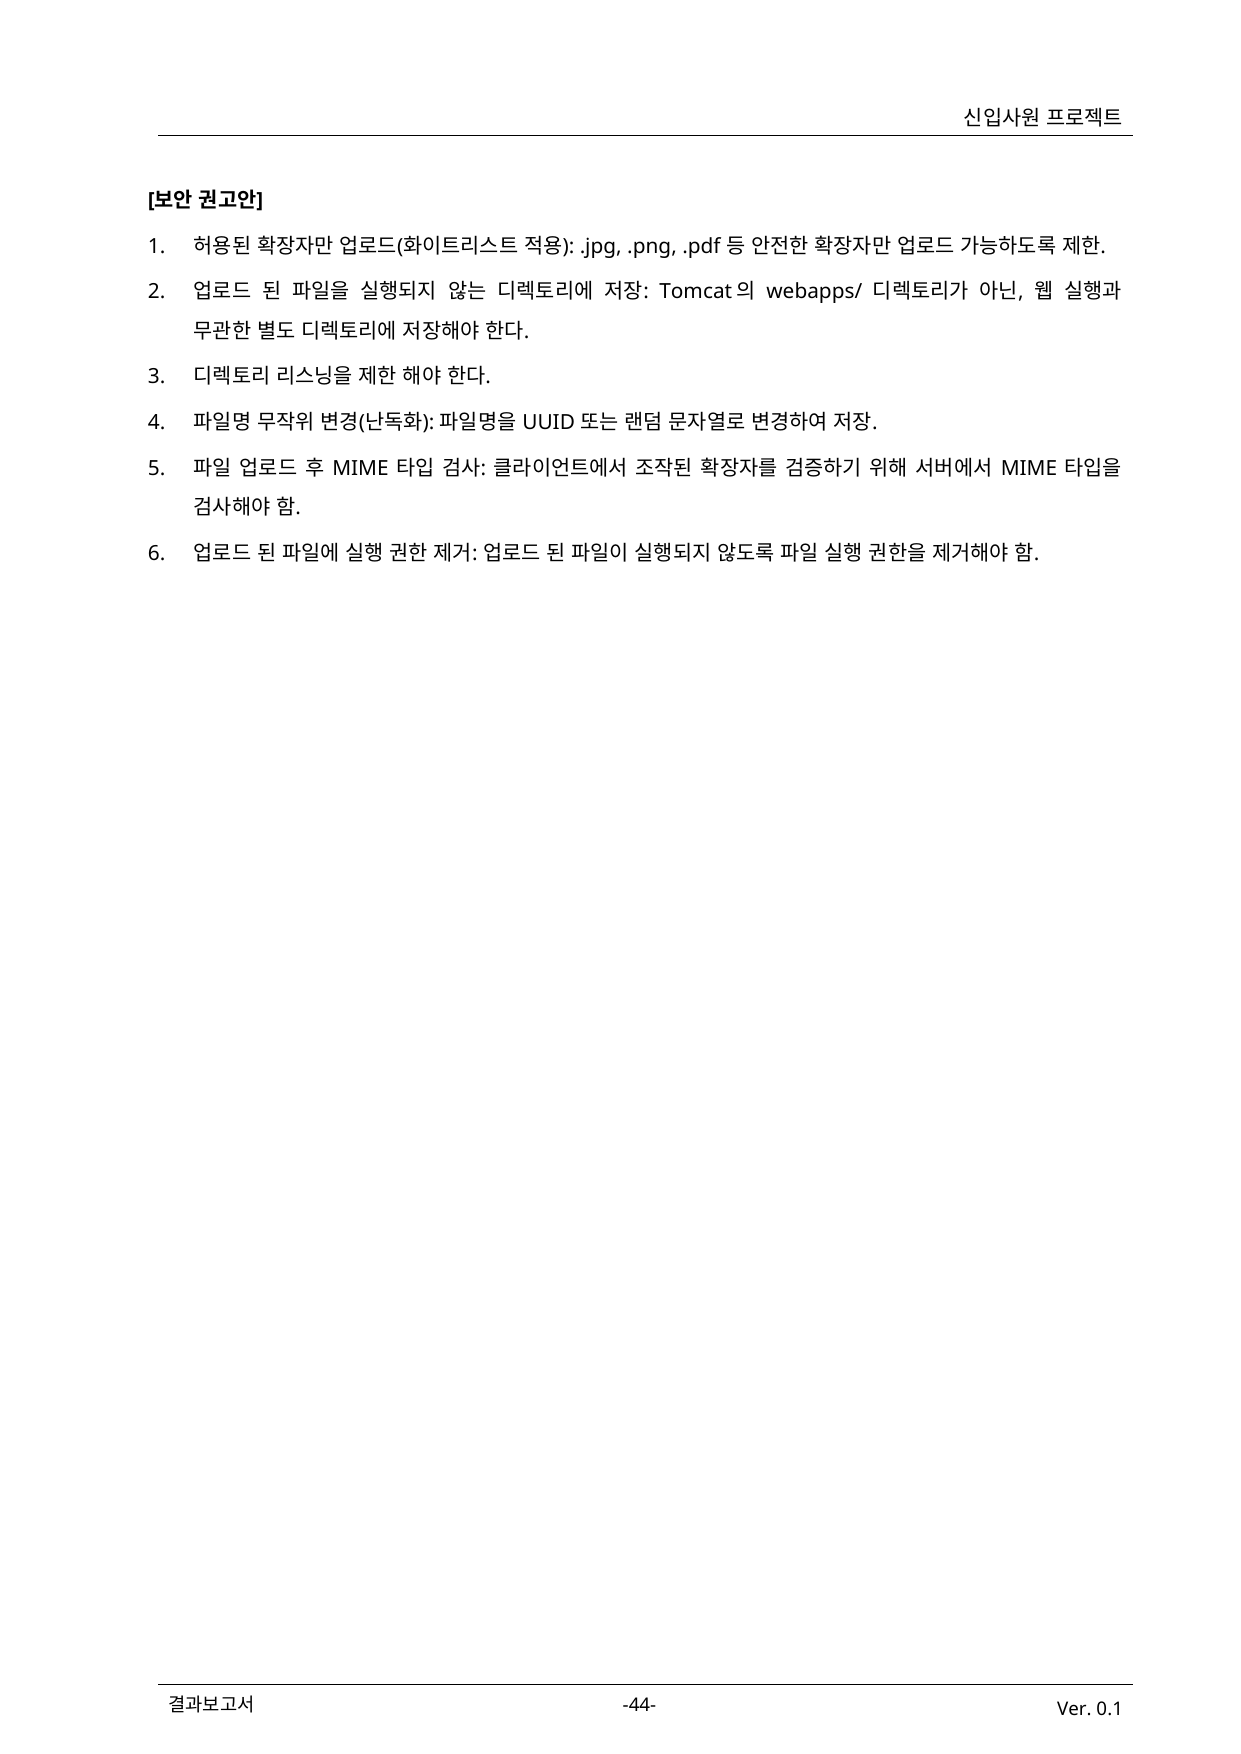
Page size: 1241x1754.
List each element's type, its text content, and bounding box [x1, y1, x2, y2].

text [보안 권고안] [148, 183, 1122, 214]
list 디렉토리 리스닝을 제한 해야 한다. [148, 360, 1122, 390]
list 파일명 무작위 변경(난독화): 파일명을 UUID 또는 랜덤 문자열로 변경하여 저장. [148, 405, 1122, 436]
list 파일 업로드 후 MIME 타입 검사: 클라이언트에서 조작된 확장자를 검증하기 위해 서버에서 MIME 타입을 검사해야 함. [148, 451, 1122, 521]
list 업로드 된 파일에 실행 권한 제거: 업로드 된 파일이 실행되지 않도록 파일 실행 권한을 제거해야 함. [148, 536, 1122, 566]
list 허용된 확장자만 업로드(화이트리스트 적용): .jpg, .png, .pdf 등 안전한 확장자만 업로드 가능하도록 제한. [148, 229, 1122, 259]
list 업로드 된 파일을 실행되지 않는 디렉토리에 저장: Tomcat의 webapps/ 디렉토리가 아닌, 웹 실행과 무관한 별도 디렉토리에 저장해야 한다. [148, 275, 1122, 344]
